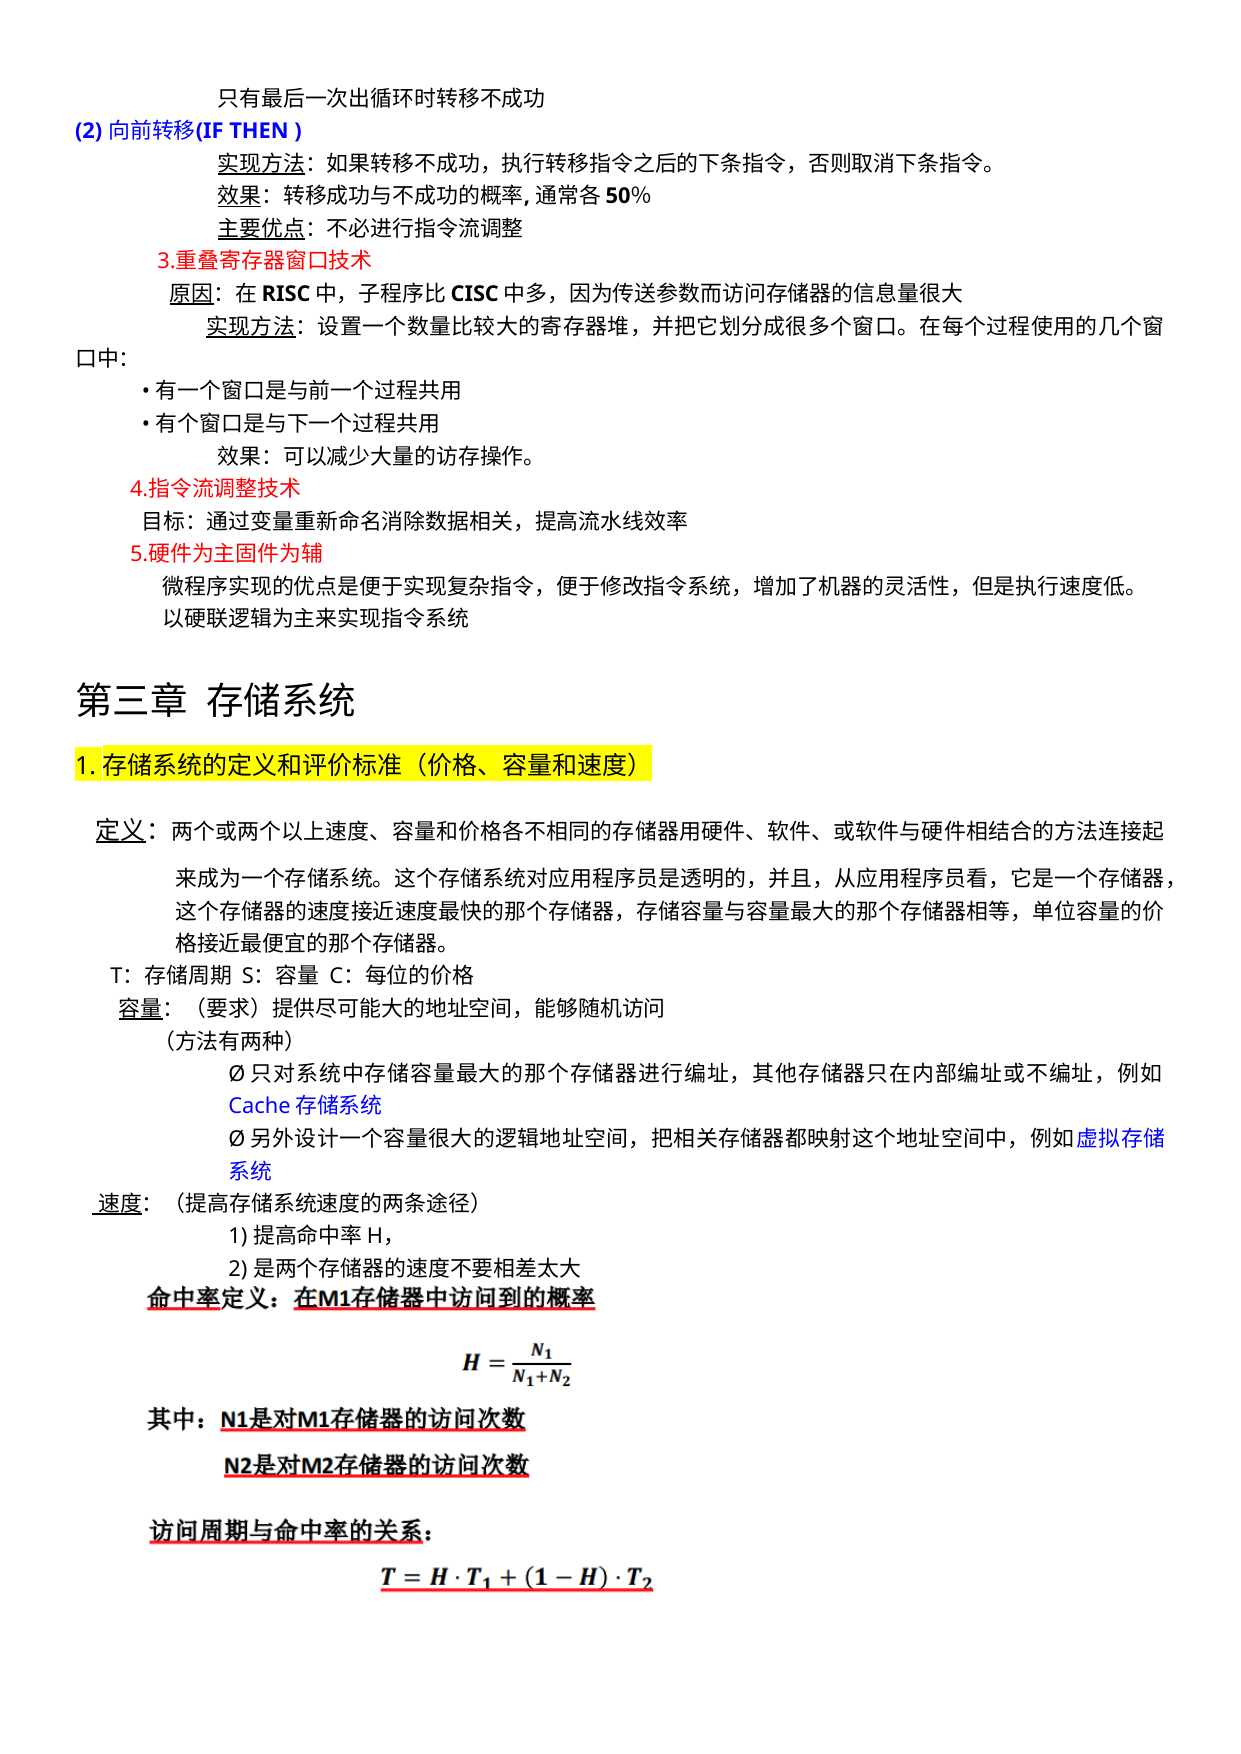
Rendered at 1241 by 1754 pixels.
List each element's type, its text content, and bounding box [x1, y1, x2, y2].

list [152, 81, 1165, 113]
list 目标：通过变量重新命名消除数据相关，提高流水线效率 [130, 503, 1165, 536]
list 3.重叠寄存器窗口技术 [130, 243, 1165, 276]
list 容量：（要求）提供尽可能大的地址空间，能够随机访问 [119, 991, 1165, 1023]
list 以硬联逻辑为主来实现指令系统 [75, 601, 1165, 633]
list T：存储周期 S：容量 C：每位的价格 [87, 958, 1165, 991]
list 实现方法：如果转移不成功，执行转移指令之后的下条指令，否则取消下条指令。 [217, 146, 1165, 178]
list 4.指令流调整技术 [130, 471, 1165, 503]
list 原因：在RISC中，子程序比CISC中多，因为传送参数而访问存储器的信息量很大 [130, 276, 1165, 308]
picture [140, 1283, 607, 1485]
list 存储系统的定义和评价标准（价格、容量和速度） [75, 731, 1165, 796]
list 定义：两个或两个以上速度、容量和价格各不相同的存储器用硬件、软件、或软件与硬件相结合的方法连接起来成为一个存储系统。这个存储系统对应用程序员是透明的，并且，从应用程序员看，它是一个存储器，这个存储器的速度接近速度最快的那个存储器，存储容量与容量最大的那个存储器相等，单位容量的价格接近最便宜的那个存储器。 [75, 796, 1165, 958]
list 5.硬件为主固件为辅 [130, 536, 1165, 568]
list 向前转移(IF THEN ) [75, 113, 1165, 146]
list 实现方法：设置一个数量比较大的寄存器堆，并把它划分成很多个窗口。在每个过程使用的几个窗口中： • 有一个窗口是与前一个过程共用 • 有个窗口是与下一个过程共用 [75, 308, 1165, 438]
list 速度：（提高存储系统速度的两条途径） 1) 提高命中率H， 2) 是两个存储器的速度不要相差太大 [75, 1186, 1165, 1283]
list 微程序实现的优点是便于实现复杂指令，便于修改指令系统，增加了机器的灵活性，但是执行速度低。 [75, 568, 1165, 601]
list 存储系统 [75, 666, 1165, 731]
list 效果：可以减少大量的访存操作。 [130, 438, 1165, 471]
picture [140, 1510, 664, 1599]
list 效果：转移成功与不成功的概率, 通常各50％ 主要优点：不必进行指令流调整 [217, 178, 1165, 243]
list （方法有两种） Ø只对系统中存储容量最大的那个存储器进行编址，其他存储器只在内部编址或不编址，例如Cache存储系统 Ø另外设计一个容量很大的逻辑地址空间，把相关存储器都映射这个地址空间中，例如虚拟存储系统 [119, 1023, 1165, 1186]
